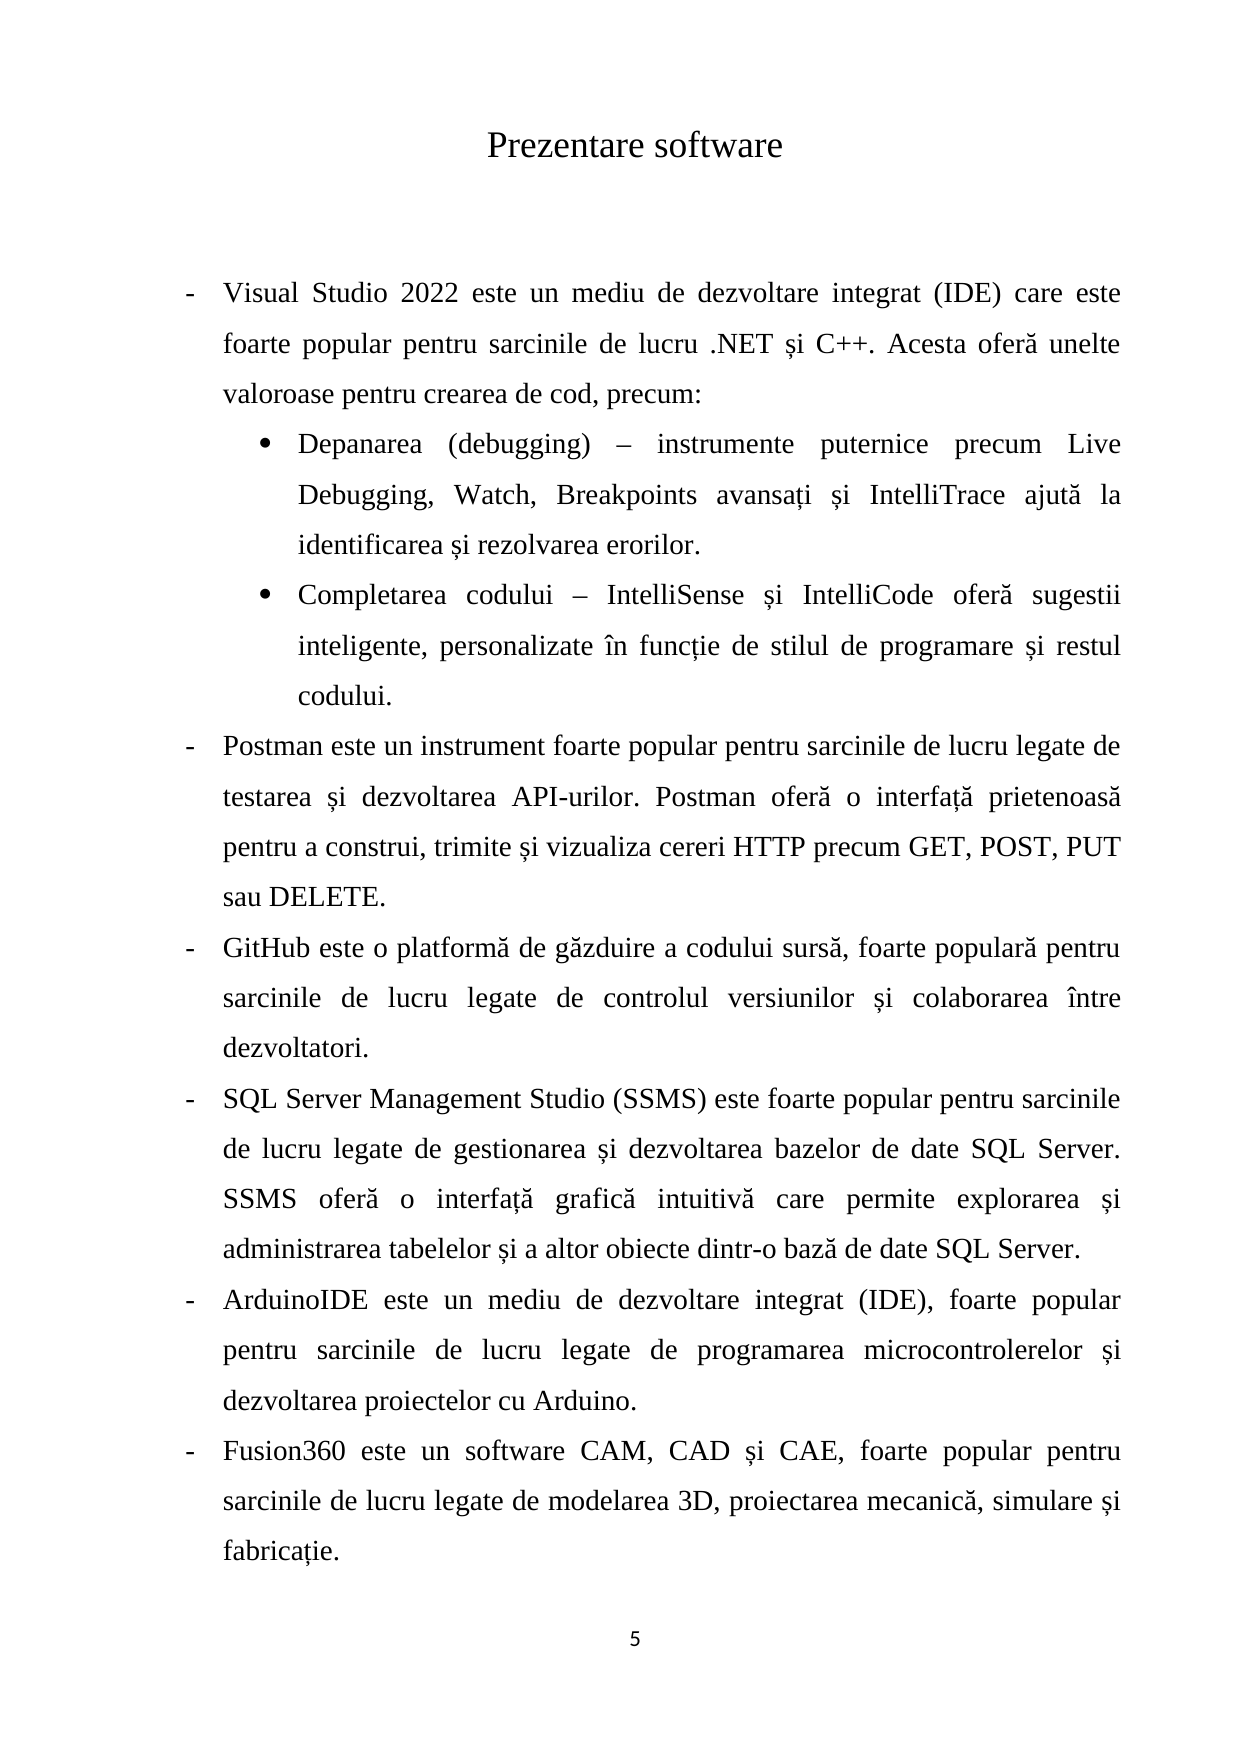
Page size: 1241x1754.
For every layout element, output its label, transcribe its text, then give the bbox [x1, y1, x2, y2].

list Fusion360 este un software CAM, CAD și CAE, foarte popular pentru sarcinile de lucru legate de modelarea 3D, proiectarea mecanică, simulare și fabricație. [185, 1433, 1122, 1567]
list Visual Studio 2022 este un mediu de dezvoltare integrat (IDE) care este foarte popular pentru sarcinile de lucru .NET și C++. Acesta oferă unelte valoroase pentru crearea de cod, precum: [185, 276, 1122, 410]
list SQL Server Management Studio (SSMS) este foarte popular pentru sarcinile de lucru legate de gestionarea și dezvoltarea bazelor de date SQL Server. SSMS oferă o interfață grafică intuitivă care permite explorarea și administrarea tabelelor și a altor obiecte dintr-o bază de date SQL Server. [185, 1081, 1122, 1265]
list Postman este un instrument foarte popular pentru sarcinile de lucru legate de testarea și dezvoltarea API-urilor. Postman oferă o interfață prietenoasă pentru a construi, trimite și vizualiza cereri HTTP precum GET, POST, PUT sau DELETE. [185, 728, 1122, 913]
list Depanarea (debugging) – instrumente puternice precum Live Debugging, Watch, Breakpoints avansați și IntelliTrace ajută la identificarea și rezolvarea erorilor. [260, 426, 1122, 561]
list Completarea codului – IntelliSense și IntelliCode oferă sugestii inteligente, personalizate în funcție de stilul de programare și restul codului. [260, 577, 1122, 712]
subtitle Prezentare software [148, 122, 1122, 165]
list GitHub este o platformă de găzduire a codului sursă, foarte populară pentru sarcinile de lucru legate de controlul versiunilor și colaborarea între dezvoltatori. [185, 930, 1122, 1064]
list ArduinoIDE este un mediu de dezvoltare integrat (IDE), foarte popular pentru sarcinile de lucru legate de programarea microcontrolerelor și dezvoltarea proiectelor cu Arduino. [185, 1282, 1122, 1416]
